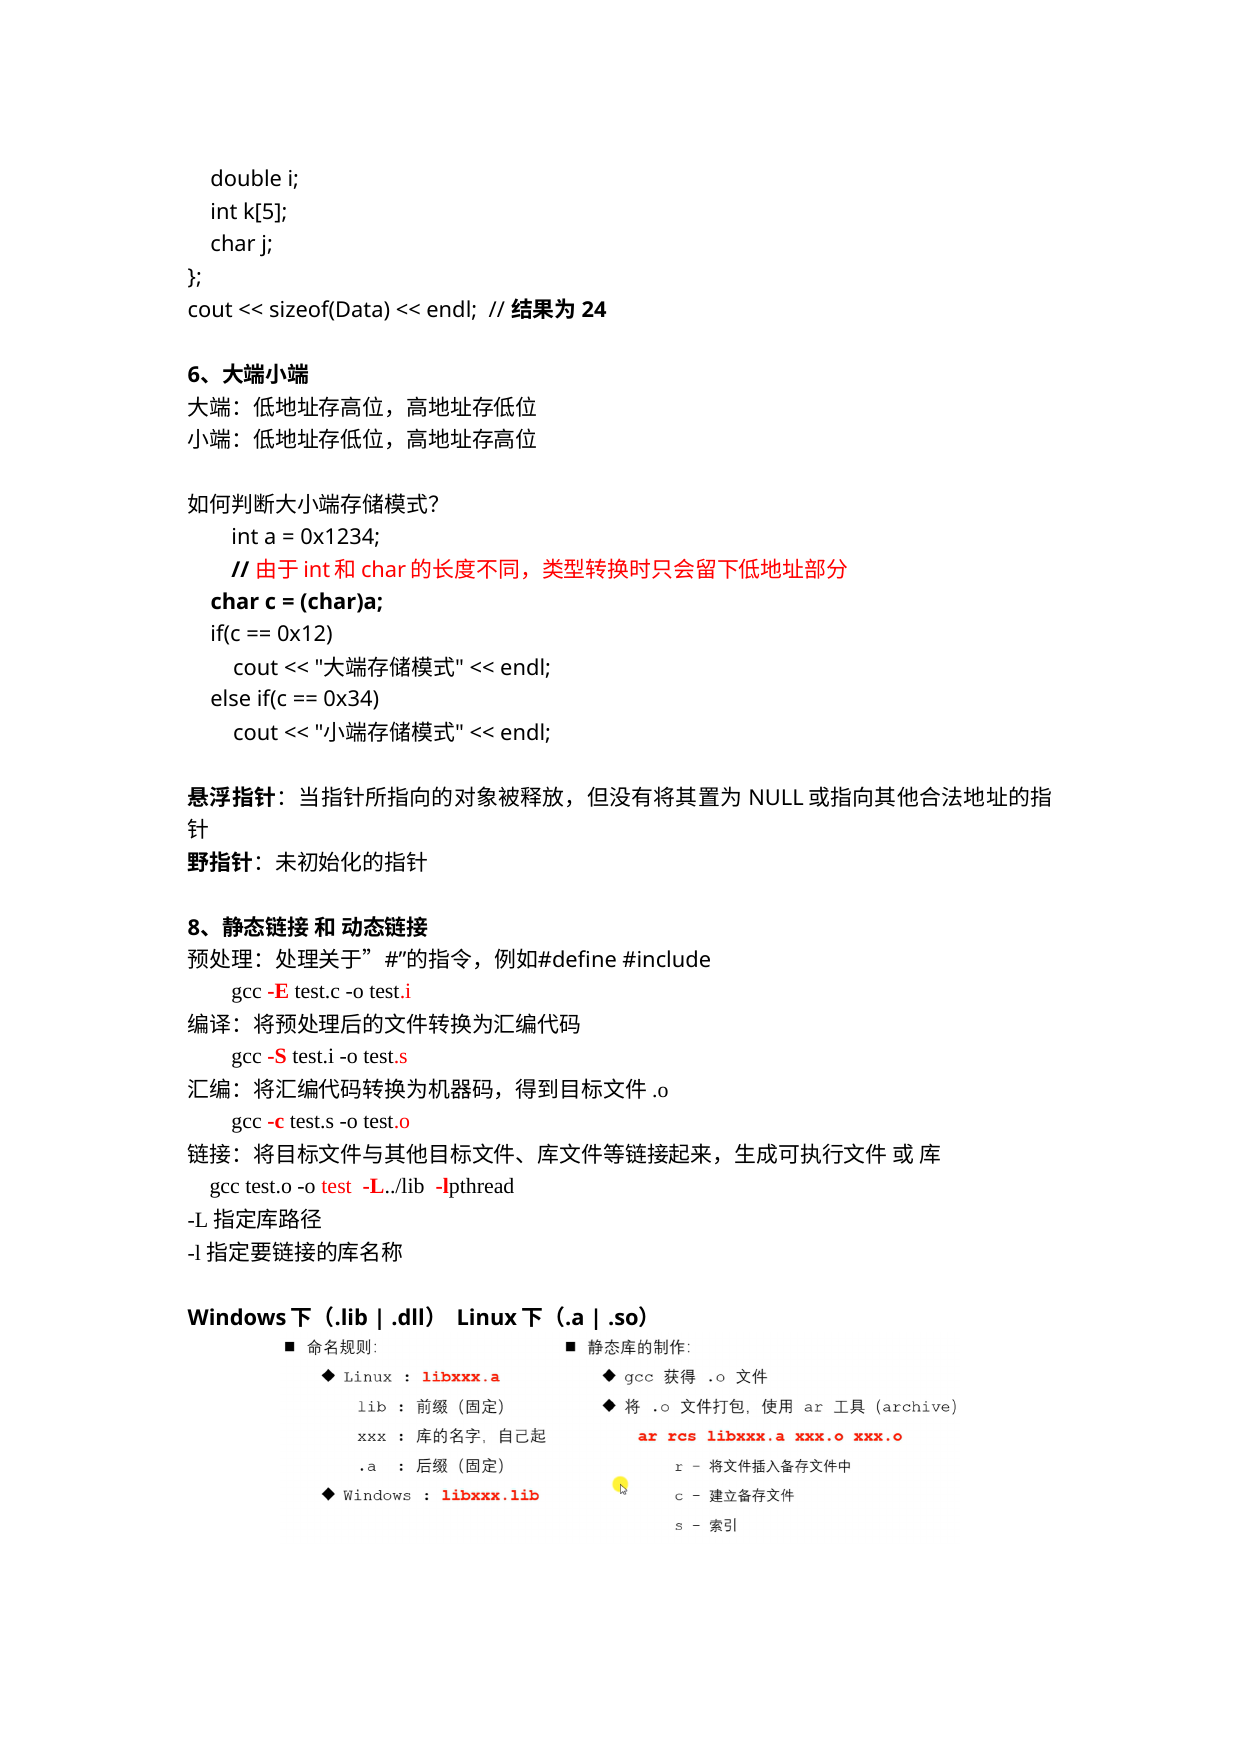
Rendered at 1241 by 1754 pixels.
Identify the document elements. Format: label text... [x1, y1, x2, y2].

text gcc -c test.s -o test.o [187, 1104, 1053, 1137]
text Windows下（.lib | .dll） Linux下（.a | .so） [187, 1299, 1053, 1332]
text 小端：低地址存低位，高地址存高位 [187, 422, 1053, 454]
text else if(c == 0x34) [187, 682, 1053, 714]
text cout << sizeof(Data) << endl; // 结果为 24 [187, 292, 1053, 324]
text cout << "小端存储模式" << endl; [187, 714, 1053, 747]
text char c = (char)a; [187, 584, 1053, 617]
text 野指针：未初始化的指针 [187, 844, 1053, 877]
text // 由于int和char的长度不同，类型转换时只会留下低地址部分 [187, 552, 1053, 584]
text 如何判断大小端存储模式？ [187, 487, 1053, 519]
text 链接：将目标文件与其他目标文件、库文件等链接起来，生成可执行文件 或 库 [187, 1137, 1053, 1169]
text cout << "大端存储模式" << endl; [187, 649, 1053, 682]
text char j; [187, 227, 1053, 259]
text -l 指定要链接的库名称 [187, 1234, 1053, 1267]
text gcc -E test.c -o test.i [187, 974, 1053, 1007]
text gcc test.o -o test -L../lib -lpthread [187, 1169, 1053, 1202]
text 6、大端小端 [187, 357, 1053, 389]
picture [280, 1332, 960, 1544]
text 大端：低地址存高位，高地址存低位 [187, 389, 1053, 422]
text if(c == 0x12) [187, 617, 1053, 649]
text 预处理：处理关于”#”的指令，例如#define #include [187, 942, 1053, 974]
text double i; [187, 162, 1053, 194]
text gcc -S test.i -o test.s [187, 1039, 1053, 1072]
text 汇编：将汇编代码转换为机器码，得到目标文件 .o [187, 1072, 1053, 1104]
text 编译：将预处理后的文件转换为汇编代码 [187, 1007, 1053, 1039]
text -L 指定库路径 [187, 1202, 1053, 1234]
text int a = 0x1234; [187, 519, 1053, 552]
text }; [187, 259, 1053, 292]
text 悬浮指针：当指针所指向的对象被释放，但没有将其置为NULL或指向其他合法地址的指针 [187, 779, 1053, 844]
text 8、静态链接 和 动态链接 [187, 909, 1053, 942]
text int k[5]; [187, 194, 1053, 227]
